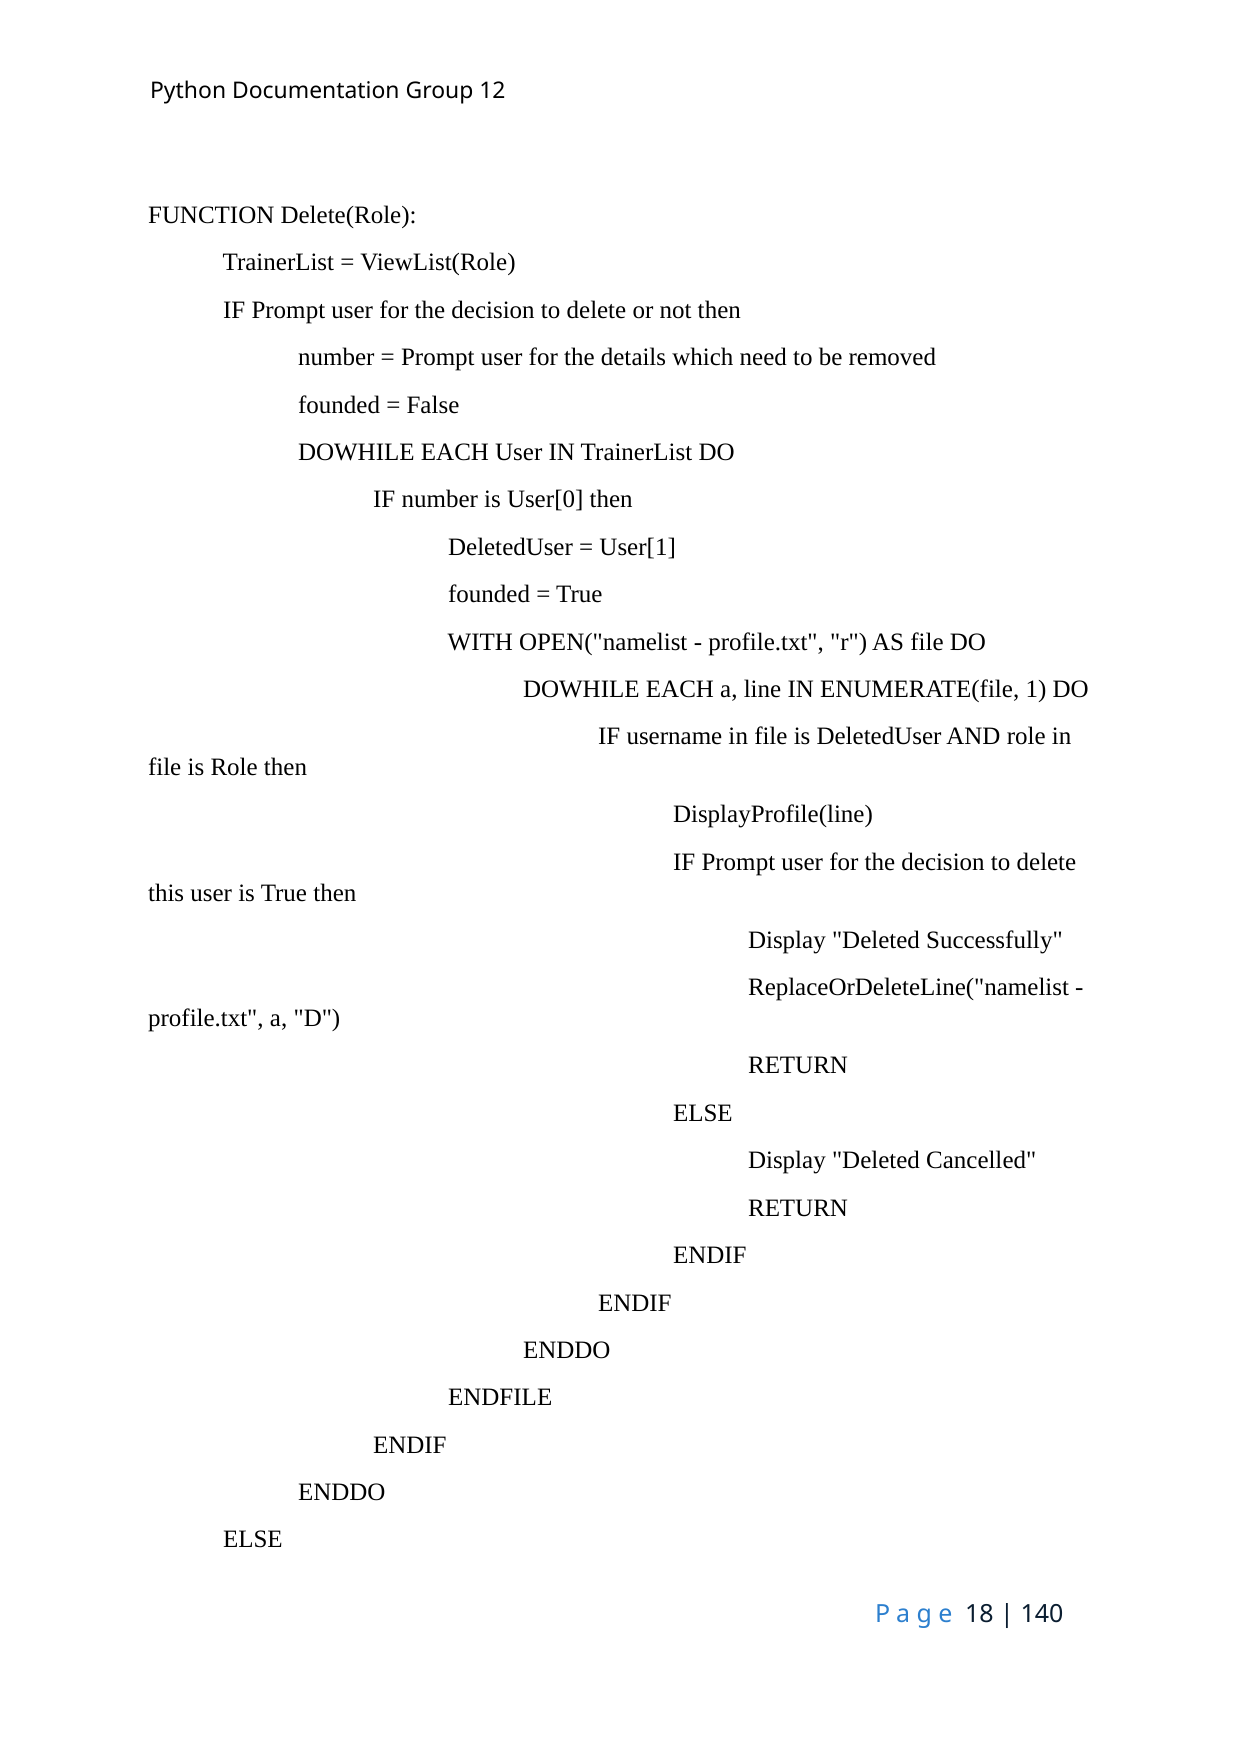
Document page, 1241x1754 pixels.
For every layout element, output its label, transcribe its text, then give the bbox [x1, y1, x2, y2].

text DisplayProfile(line) [148, 799, 1092, 828]
text WITH OPEN("namelist - profile.txt", "r") AS file DO [148, 627, 1092, 655]
text RETURN [148, 1051, 1092, 1079]
text ENDDO [148, 1477, 1092, 1506]
text Display "Deleted Cancelled" [148, 1145, 1092, 1174]
text TrainerList = ViewList(Role) [148, 247, 1092, 276]
text IF Prompt user for the decision to delete or not then [148, 295, 1092, 324]
text RETURN [148, 1193, 1092, 1222]
text IF username in file is DeletedUser AND role in file is Role then [148, 721, 1092, 781]
text ENDIF [148, 1240, 1092, 1269]
text ENDIF [148, 1430, 1092, 1458]
text ENDIF [148, 1288, 1092, 1316]
text DeletedUser = User[1] [148, 532, 1092, 561]
text founded = False [148, 390, 1092, 418]
text founded = True [148, 579, 1092, 608]
text ReplaceOrDeleteLine("namelist - profile.txt", a, "D") [148, 972, 1092, 1032]
text IF number is User[0] then [148, 484, 1092, 513]
text IF Prompt user for the decision to delete this user is True then [148, 847, 1092, 906]
text number = Prompt user for the details which need to be removed [148, 342, 1092, 371]
text Display "Deleted Successfully" [148, 925, 1092, 954]
text ENDDO [148, 1335, 1092, 1364]
text ELSE [148, 1524, 1092, 1553]
text DOWHILE EACH a, line IN ENUMERATE(file, 1) DO [148, 674, 1092, 703]
text ELSE [148, 1098, 1092, 1127]
text DOWHILE EACH User IN TrainerList DO [148, 437, 1092, 466]
text FUNCTION Delete(Role): [148, 200, 1092, 229]
text ENDFILE [148, 1382, 1092, 1411]
